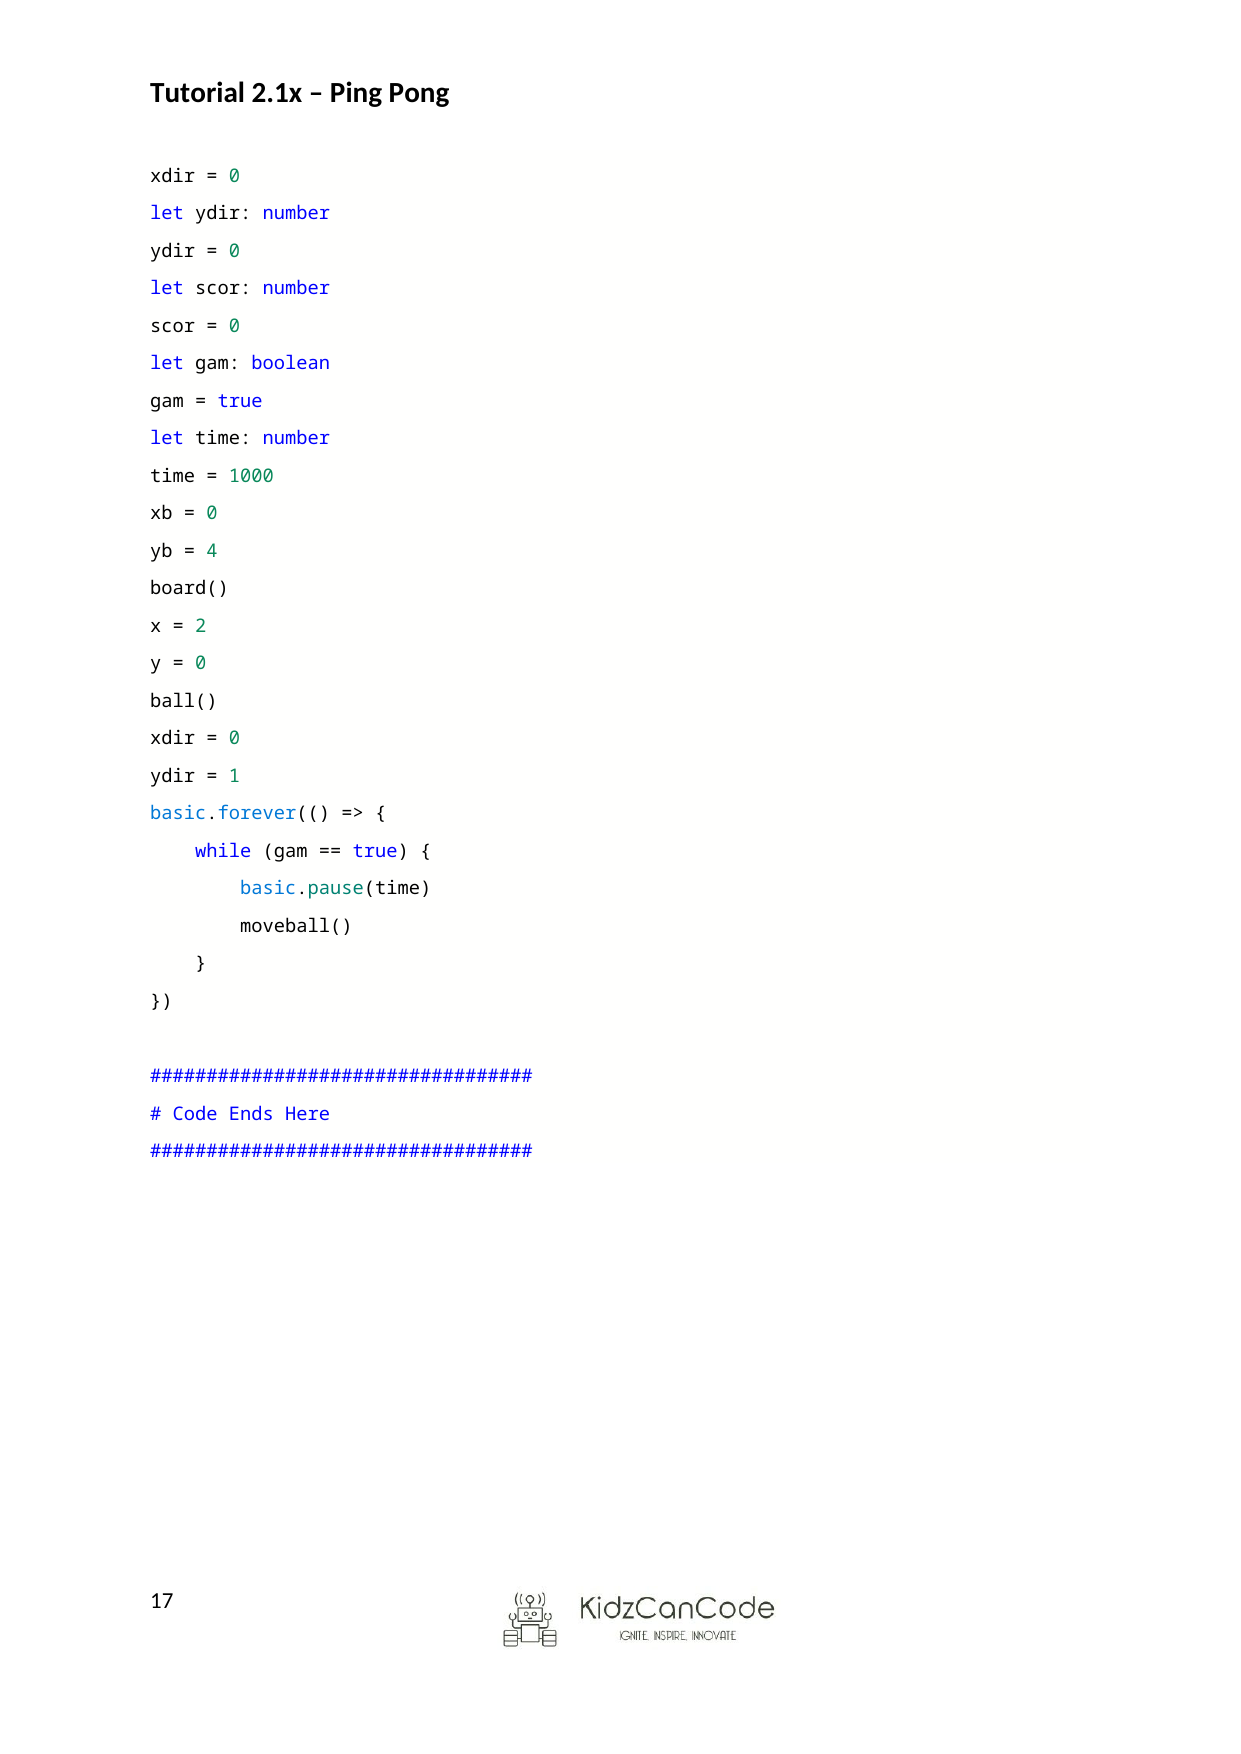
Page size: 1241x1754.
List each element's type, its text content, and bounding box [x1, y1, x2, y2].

text y = 0 [150, 637, 1090, 675]
text board() [150, 562, 1090, 600]
text let gam: boolean [150, 337, 1090, 375]
text basic.pause(time) [150, 862, 1090, 900]
text let ydir: number [150, 187, 1090, 225]
text while (gam == true) { [150, 825, 1090, 862]
text scor = 0 [150, 300, 1090, 337]
text xdir = 0 [150, 712, 1090, 750]
text yb = 4 [150, 525, 1090, 562]
text time = 1000 [150, 450, 1090, 487]
text basic.forever(() => { [150, 787, 1090, 825]
text ball() [150, 675, 1090, 712]
text let time: number [150, 412, 1090, 450]
text x = 2 [150, 600, 1090, 637]
text xb = 0 [150, 487, 1090, 525]
text ydir = 0 [150, 225, 1090, 262]
text } [150, 937, 1090, 975]
text gam = true [150, 375, 1090, 412]
text xdir = 0 [150, 150, 1090, 187]
picture [497, 1586, 781, 1653]
text moveball() [150, 900, 1090, 937]
text ydir = 1 [150, 750, 1090, 787]
text }) [150, 975, 1090, 1012]
text ################################## [150, 1051, 1090, 1088]
text # Code Ends Here [150, 1088, 1090, 1126]
text let scor: number [150, 262, 1090, 300]
text ################################## [150, 1126, 1090, 1163]
